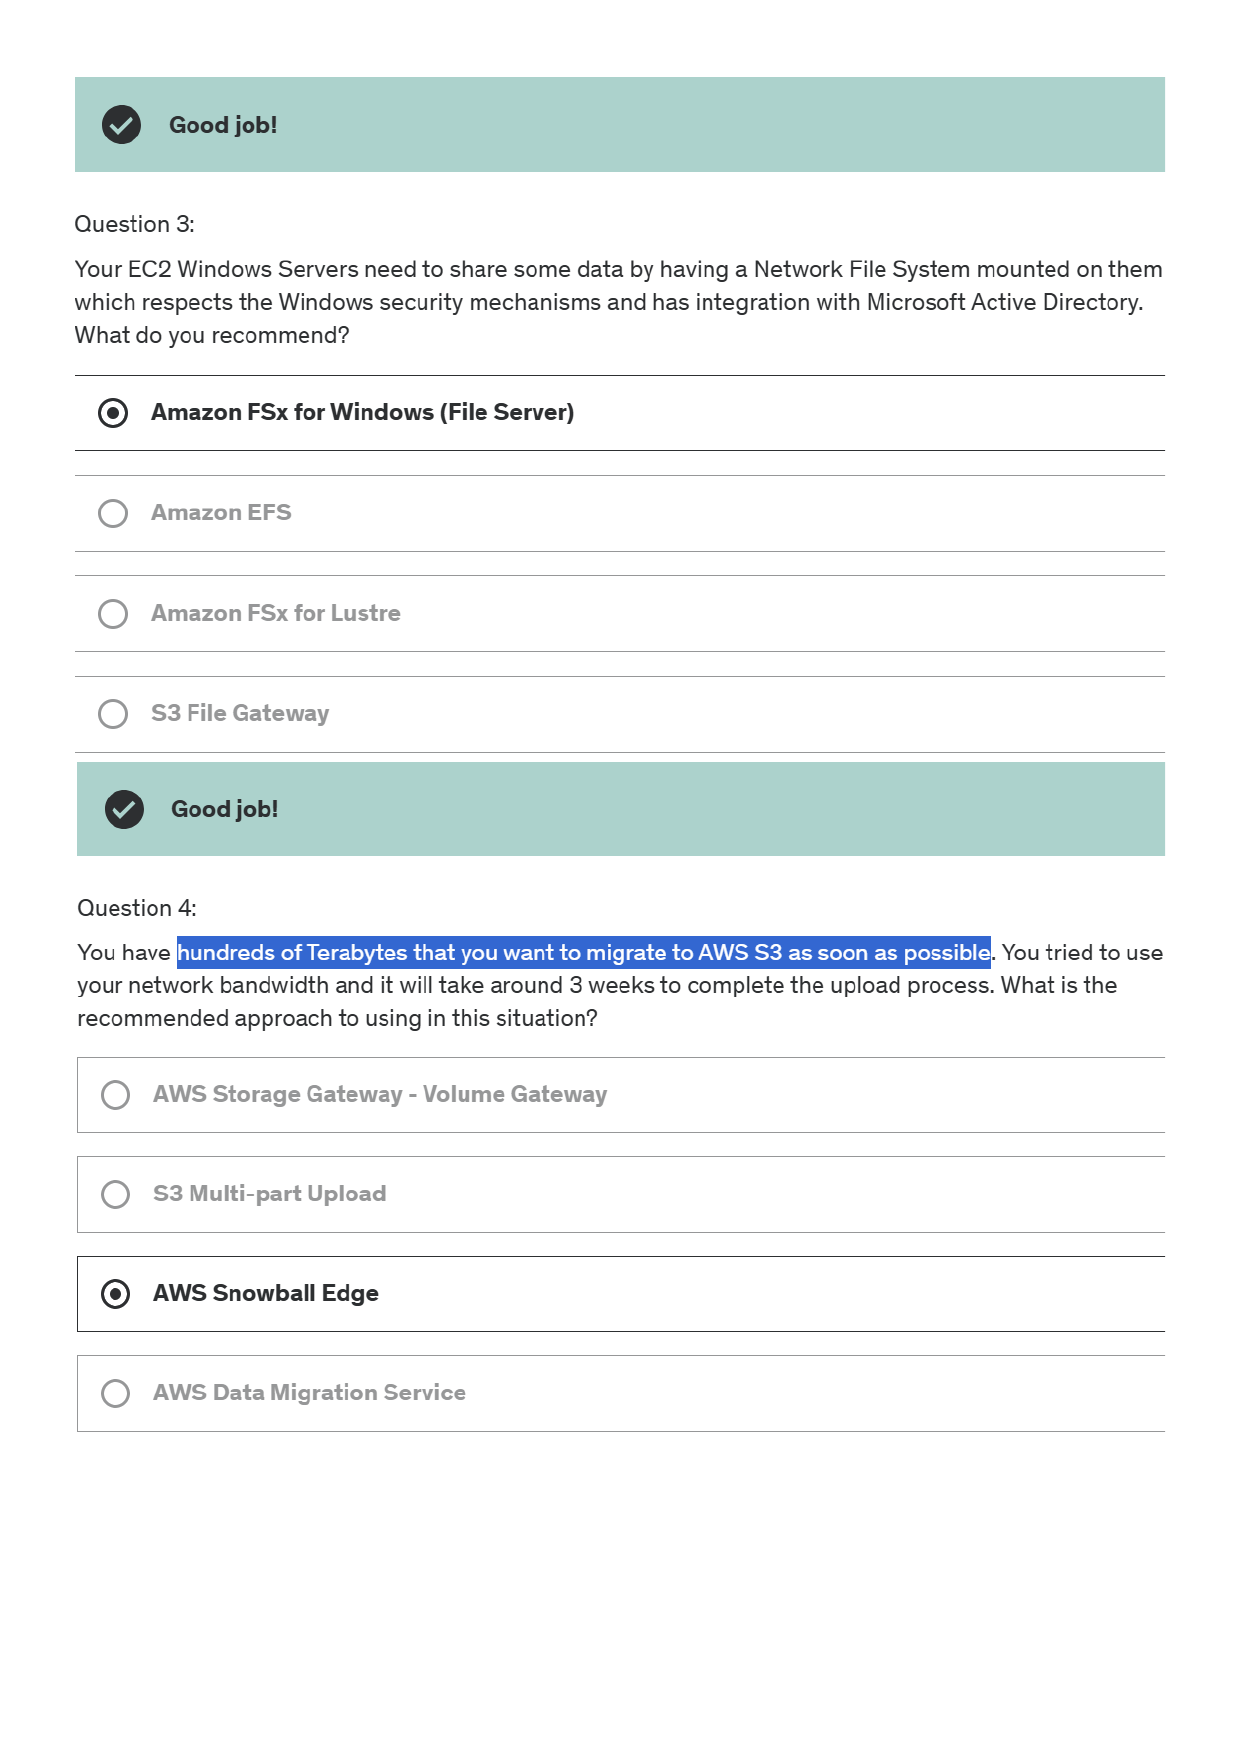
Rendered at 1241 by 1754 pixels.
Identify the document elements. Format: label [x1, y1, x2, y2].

picture [75, 75, 1166, 757]
picture [75, 758, 1166, 1433]
